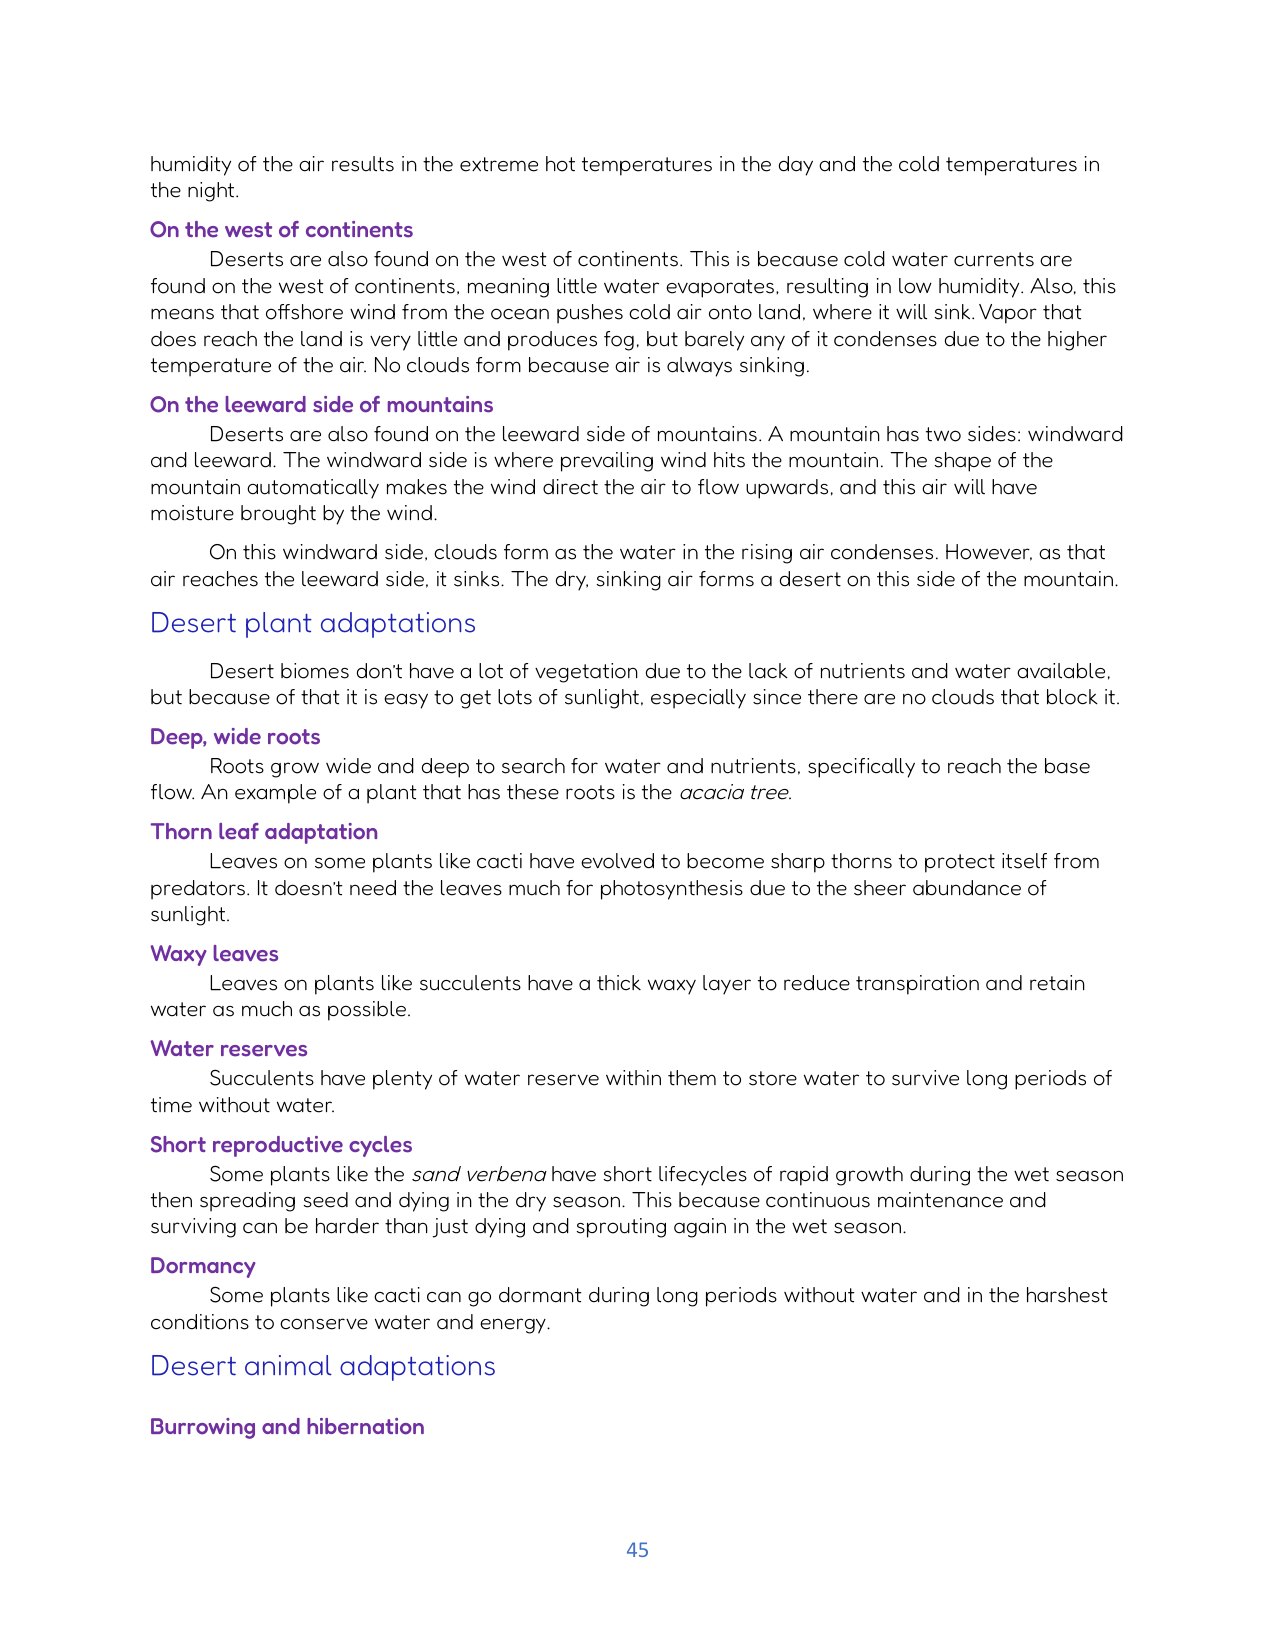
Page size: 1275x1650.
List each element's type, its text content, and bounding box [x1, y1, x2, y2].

text Short reproductive cycles [150, 1130, 1125, 1157]
text Deserts are also found on the west of continents. This is because cold water currents are found on the west of continents, meaning little water evaporates, resulting in low humidity. Also, this means that offshore wind from the ocean pushes cold air onto land, where it will sink. Vapor that does reach the land is very little and produces fog, but barely any of it condenses due to the higher temperature of the air. No clouds form because air is always sinking. [150, 245, 1125, 378]
text On the west of continents [150, 215, 1125, 243]
text Desert plant adaptations [150, 604, 1125, 639]
text Dormancy [150, 1252, 1125, 1279]
text Deserts are also found on the leeward side of mountains. A mountain has two sides: windward and leeward. The windward side is where prevailing wind hits the mountain. The shape of the mountain automatically makes the wind direct the air to flow upwards, and this air will have moisture brought by the wind. [150, 420, 1125, 526]
text Desert animal adaptations [150, 1347, 1125, 1382]
text Some plants like cacti can go dormant during long periods without water and in the harshest conditions to conserve water and energy. [150, 1281, 1125, 1334]
text On this windward side, clouds form as the water in the rising air condenses. However, as that air reaches the leeward side, it sinks. The dry, sinking air forms a desert on this side of the mountain. [150, 538, 1125, 591]
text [150, 150, 1125, 203]
text Succulents have plenty of water reserve within them to store water to survive long periods of time without water. [150, 1064, 1125, 1117]
text Water reserves [150, 1034, 1125, 1062]
text Waxy leaves [150, 939, 1125, 967]
text Roots grow wide and deep to search for water and nutrients, specifically to reach the base flow. An example of a plant that has these roots is the acacia tree. [150, 752, 1125, 805]
text Some plants like the sand verbena have short lifecycles of rapid growth during the wet season then spreading seed and dying in the dry season. This because continuous maintenance and surviving can be harder than just dying and sprouting again in the wet season. [150, 1160, 1125, 1239]
text Burrowing and hibernation [150, 1412, 1125, 1440]
text Desert biomes don’t have a lot of vegetation due to the lack of nutrients and water available, but because of that it is easy to get lots of sunlight, especially since there are no clouds that block it. [150, 657, 1125, 709]
text Thorn leaf adaptation [150, 817, 1125, 845]
text Deep, wide roots [150, 722, 1125, 750]
text Leaves on plants like succulents have a thick waxy layer to reduce transpiration and retain water as much as possible. [150, 969, 1125, 1022]
text Leaves on some plants like cacti have evolved to become sharp thorns to protect itself from predators. It doesn’t need the leaves much for photosynthesis due to the sheer abundance of sunlight. [150, 847, 1125, 927]
text On the leeward side of mountains [150, 390, 1125, 418]
